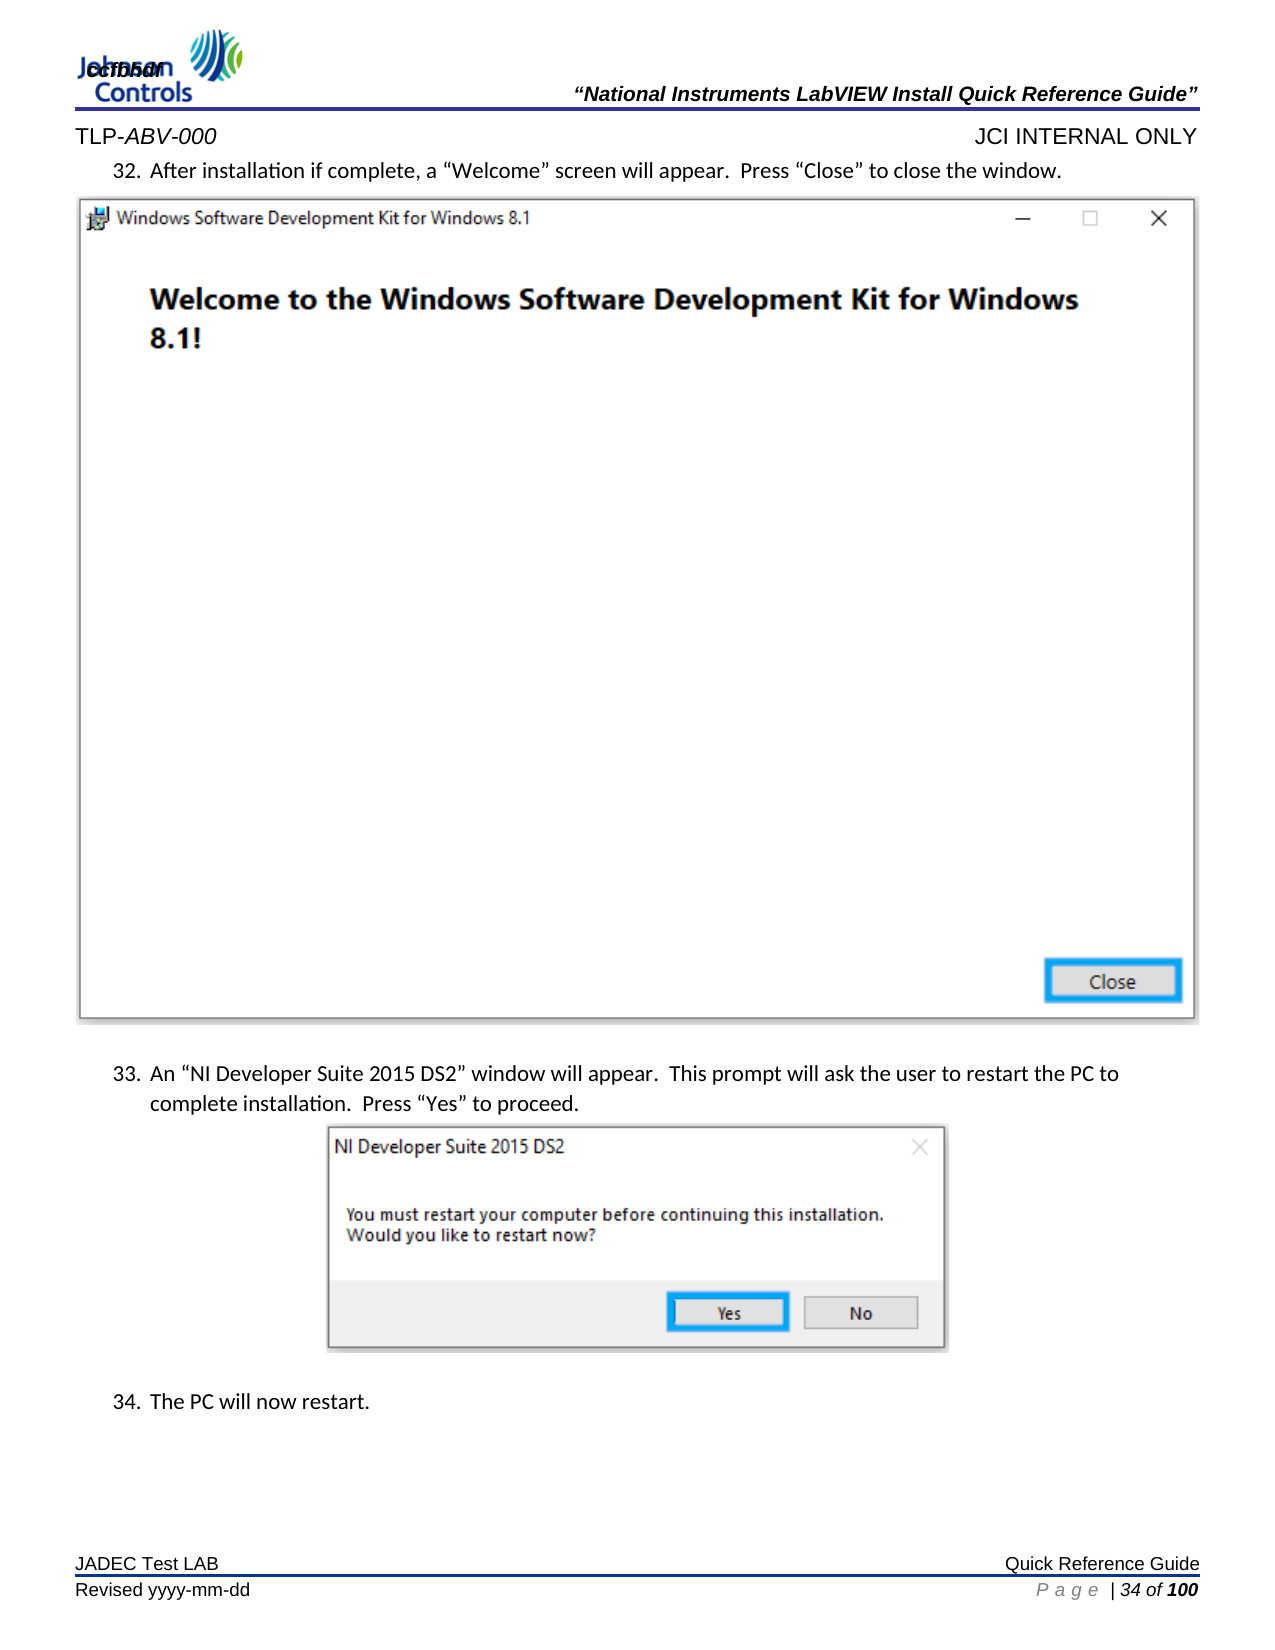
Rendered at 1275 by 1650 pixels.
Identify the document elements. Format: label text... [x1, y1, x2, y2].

list The PC will now restart. [112, 1387, 1200, 1415]
picture [75, 196, 1200, 1025]
list After installation if complete, a “Welcome” screen will appear. Press “Close” to close the window. [112, 156, 1200, 184]
picture [76, 26, 246, 105]
list An “NI Developer Suite 2015 DS2” window will appear. This prompt will ask the user to restart the PC to complete installation. Press “Yes” to proceed. [112, 1059, 1200, 1117]
picture [325, 1123, 950, 1353]
